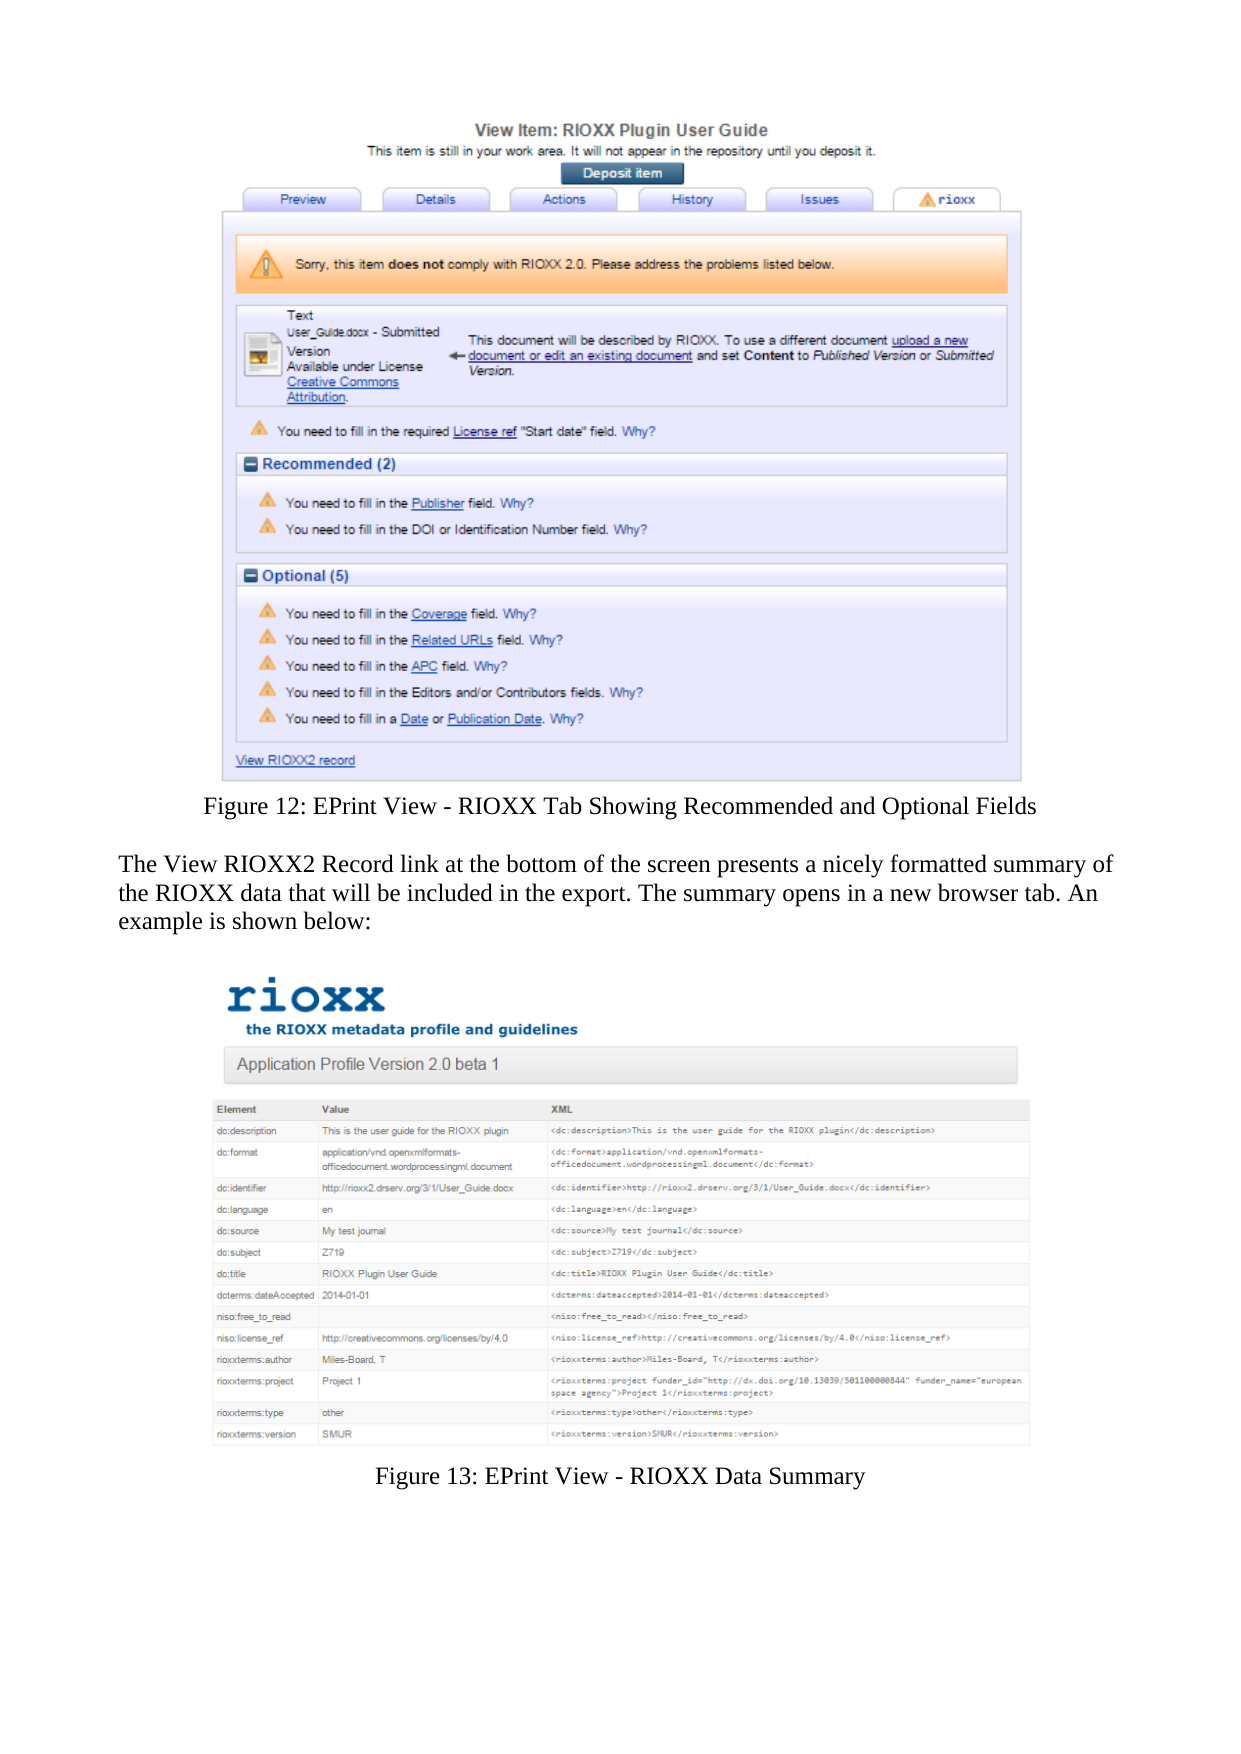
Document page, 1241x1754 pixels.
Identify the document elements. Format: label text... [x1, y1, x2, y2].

picture [202, 118, 1038, 792]
text Figure 12: EPrint View - RIOXX Tab Showing Recommended and Optional Fields [118, 791, 1122, 820]
picture [206, 963, 1034, 1462]
text The View RIOXX2 Record link at the bottom of the screen presents a nicely formatted summary of the RIOXX data that will be included in the export. The summary opens in a new browser tab. An example is shown below: [118, 849, 1122, 935]
text Figure 13: EPrint View - RIOXX Data Summary [118, 1461, 1122, 1490]
